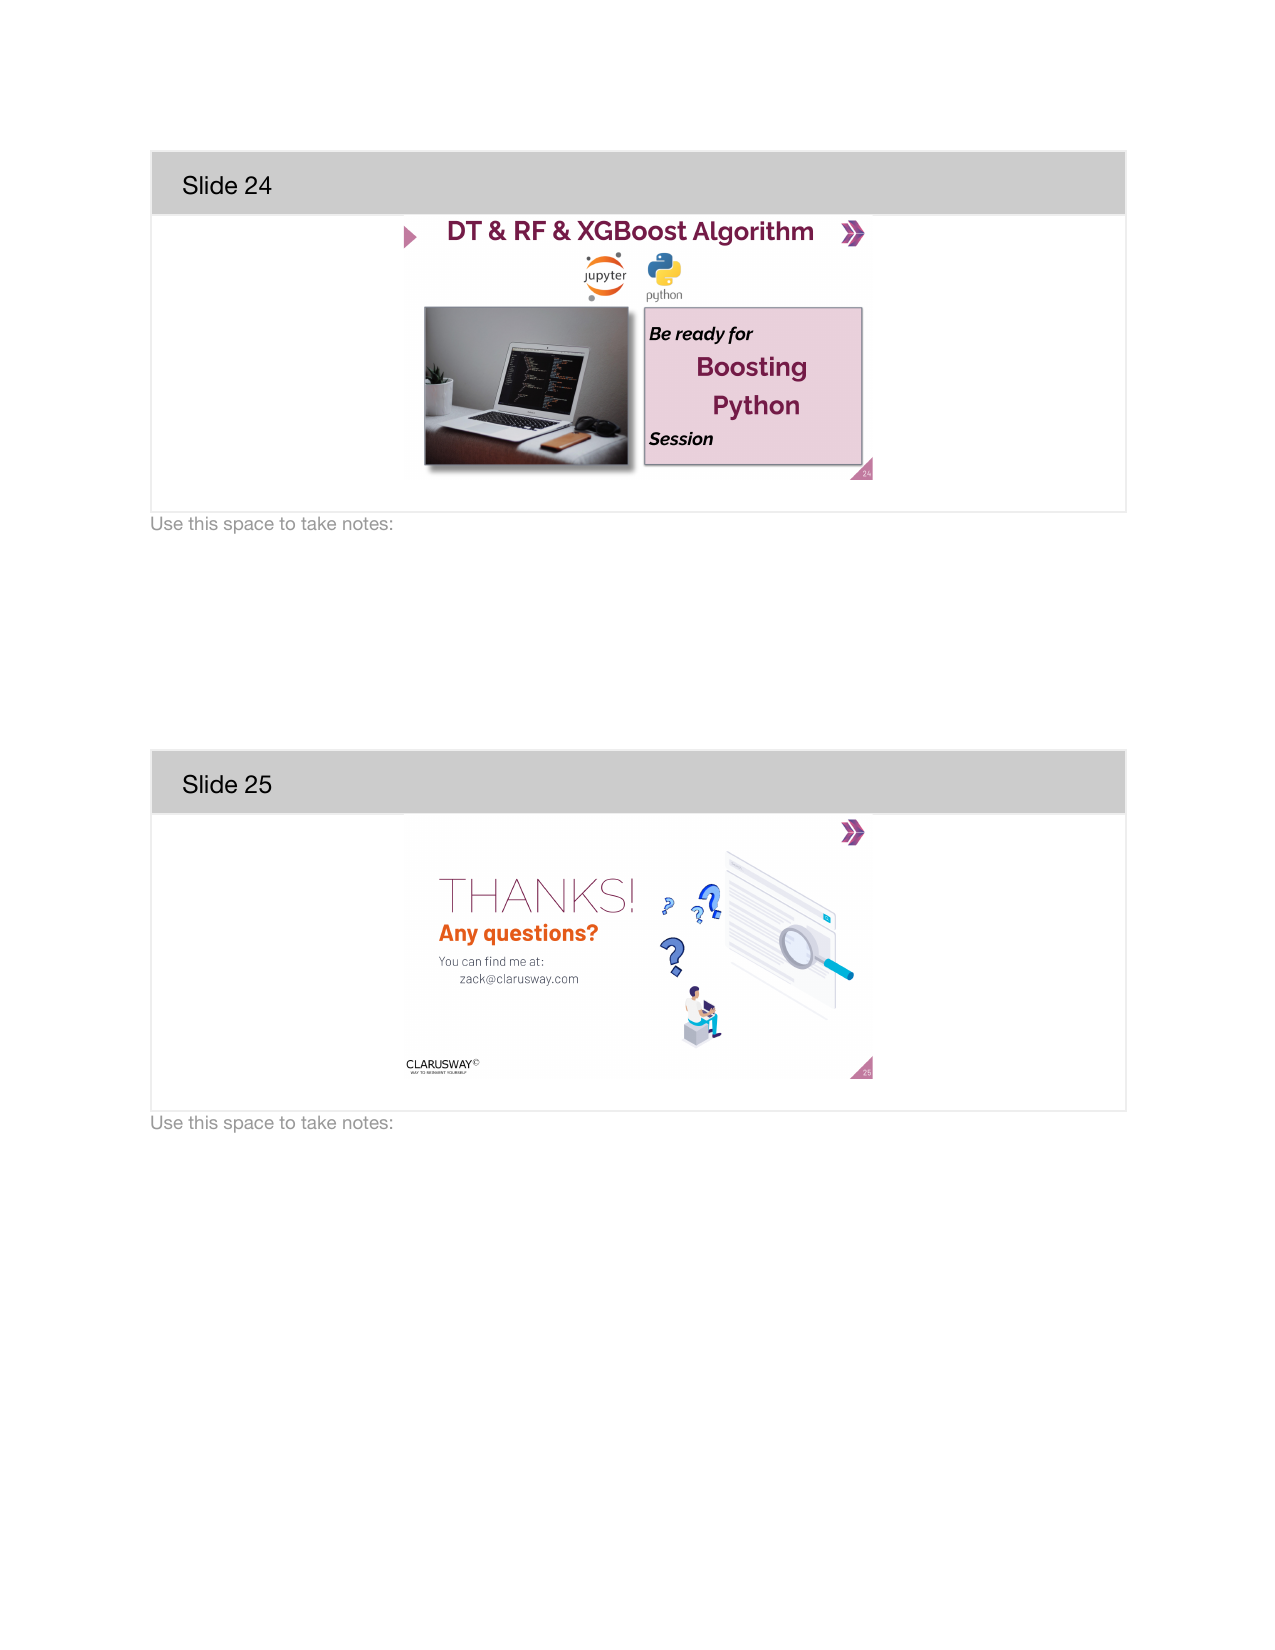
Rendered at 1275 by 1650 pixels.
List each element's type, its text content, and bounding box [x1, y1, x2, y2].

text Use this space to take notes: [150, 1112, 1125, 1135]
table_cell [152, 815, 1125, 1110]
table_cell [152, 216, 1125, 511]
table_header Slide 25 [152, 751, 1125, 813]
text Use this space to take notes: [150, 513, 1125, 536]
picture [403, 215, 873, 480]
picture [403, 814, 873, 1079]
table_header Slide 24 [152, 152, 1125, 214]
